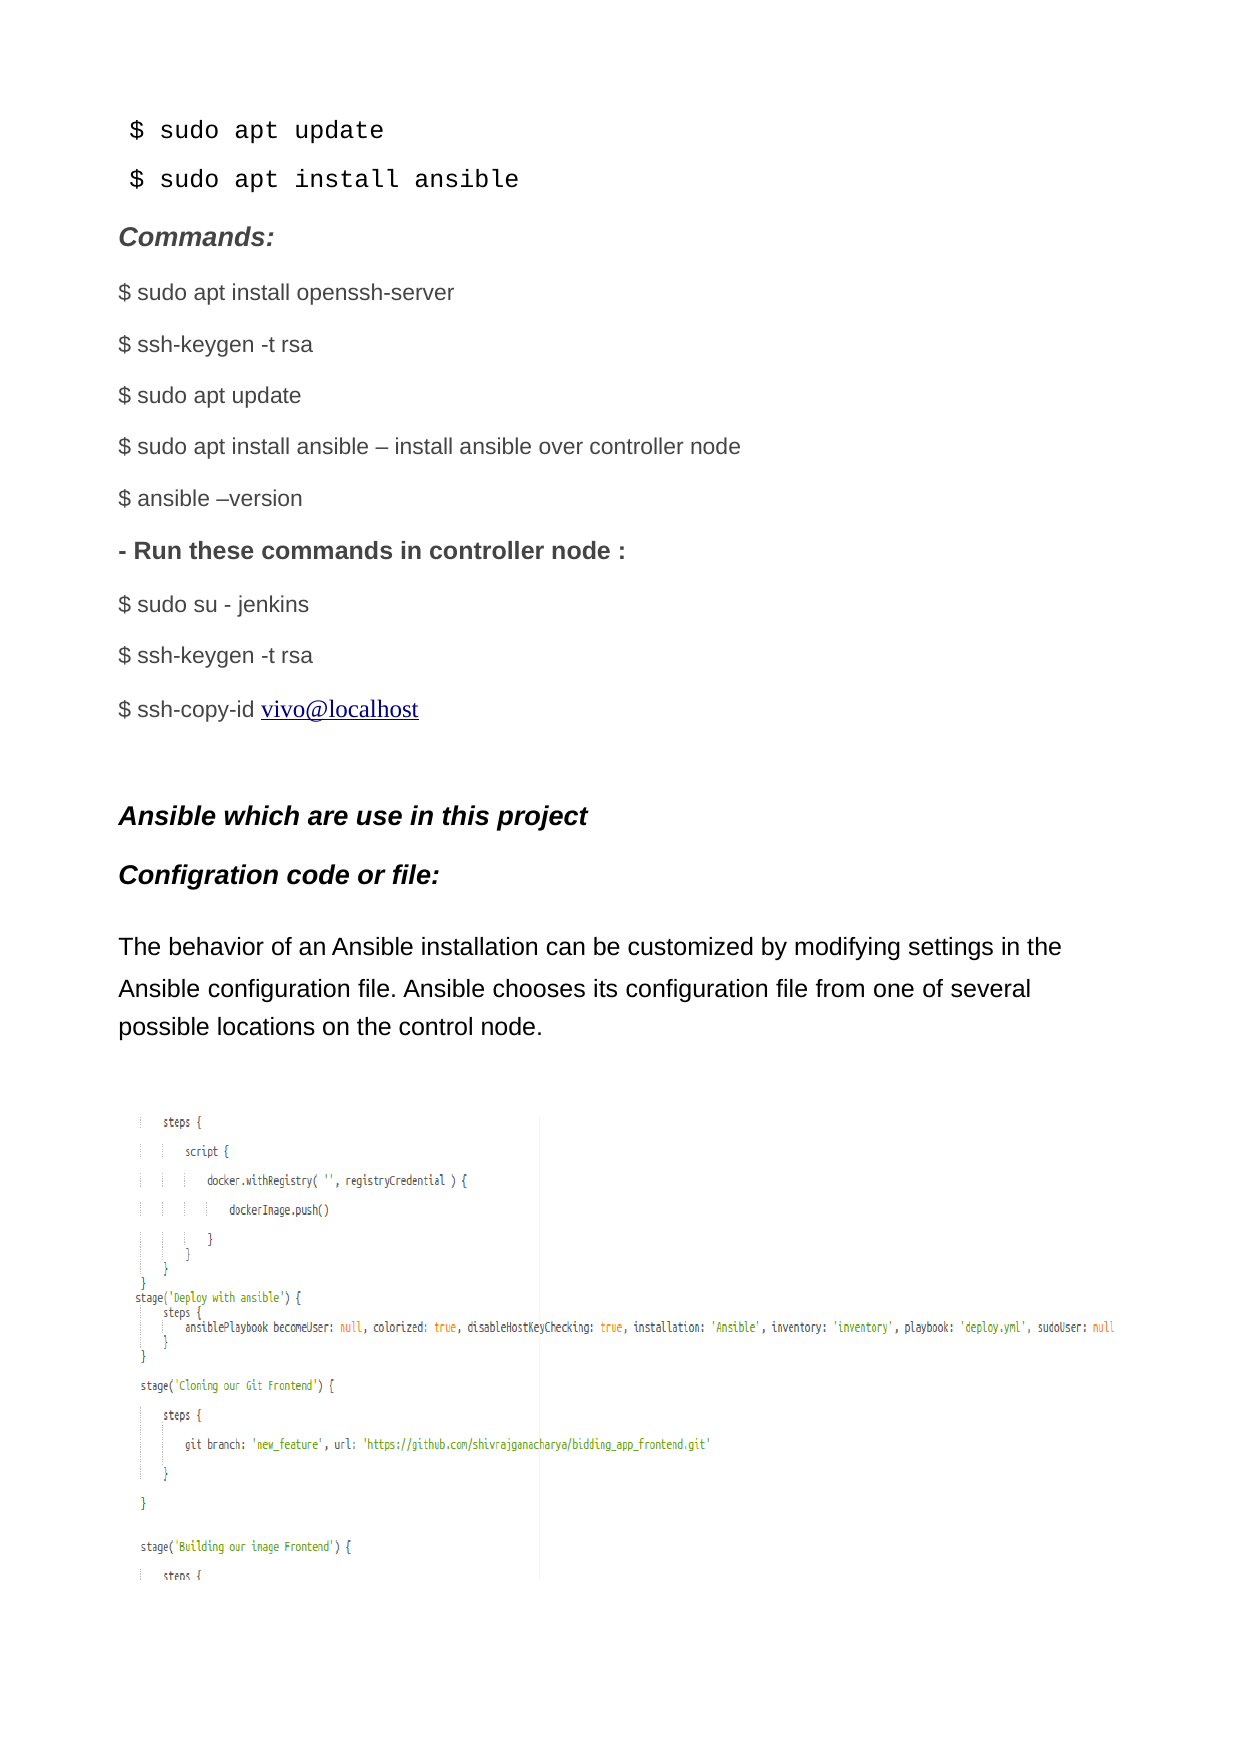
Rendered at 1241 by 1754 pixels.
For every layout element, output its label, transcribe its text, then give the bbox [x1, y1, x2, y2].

text The behavior of an Ansible installation can be customized by modifying settings in the [118, 932, 1122, 961]
picture [118, 1116, 1123, 1580]
text $ sudo apt install ansible [129, 166, 1122, 194]
text $ ssh-keygen -t rsa [118, 331, 1122, 357]
text $ sudo apt update [118, 382, 1122, 408]
text Commands: [118, 221, 1122, 252]
text $ ssh-copy-id vivo@localhost [118, 694, 1122, 722]
text - Run these commands in controller node : [118, 536, 1122, 565]
text $ ansible –version [118, 485, 1122, 511]
text $ ssh-keygen -t rsa [118, 642, 1122, 669]
text $ sudo su - jenkins [118, 591, 1122, 617]
text Ansible which are use in this project [118, 800, 1122, 831]
text $ sudo apt install openssh-server [118, 279, 1122, 306]
text $ sudo apt install ansible – install ansible over controller node [118, 433, 1122, 460]
text $ sudo apt update [129, 118, 1122, 146]
text Configration code or file: [118, 859, 1122, 890]
text Ansible configuration file. Ansible chooses its configuration file from one of several possible locations on the control node. [118, 974, 1033, 1040]
